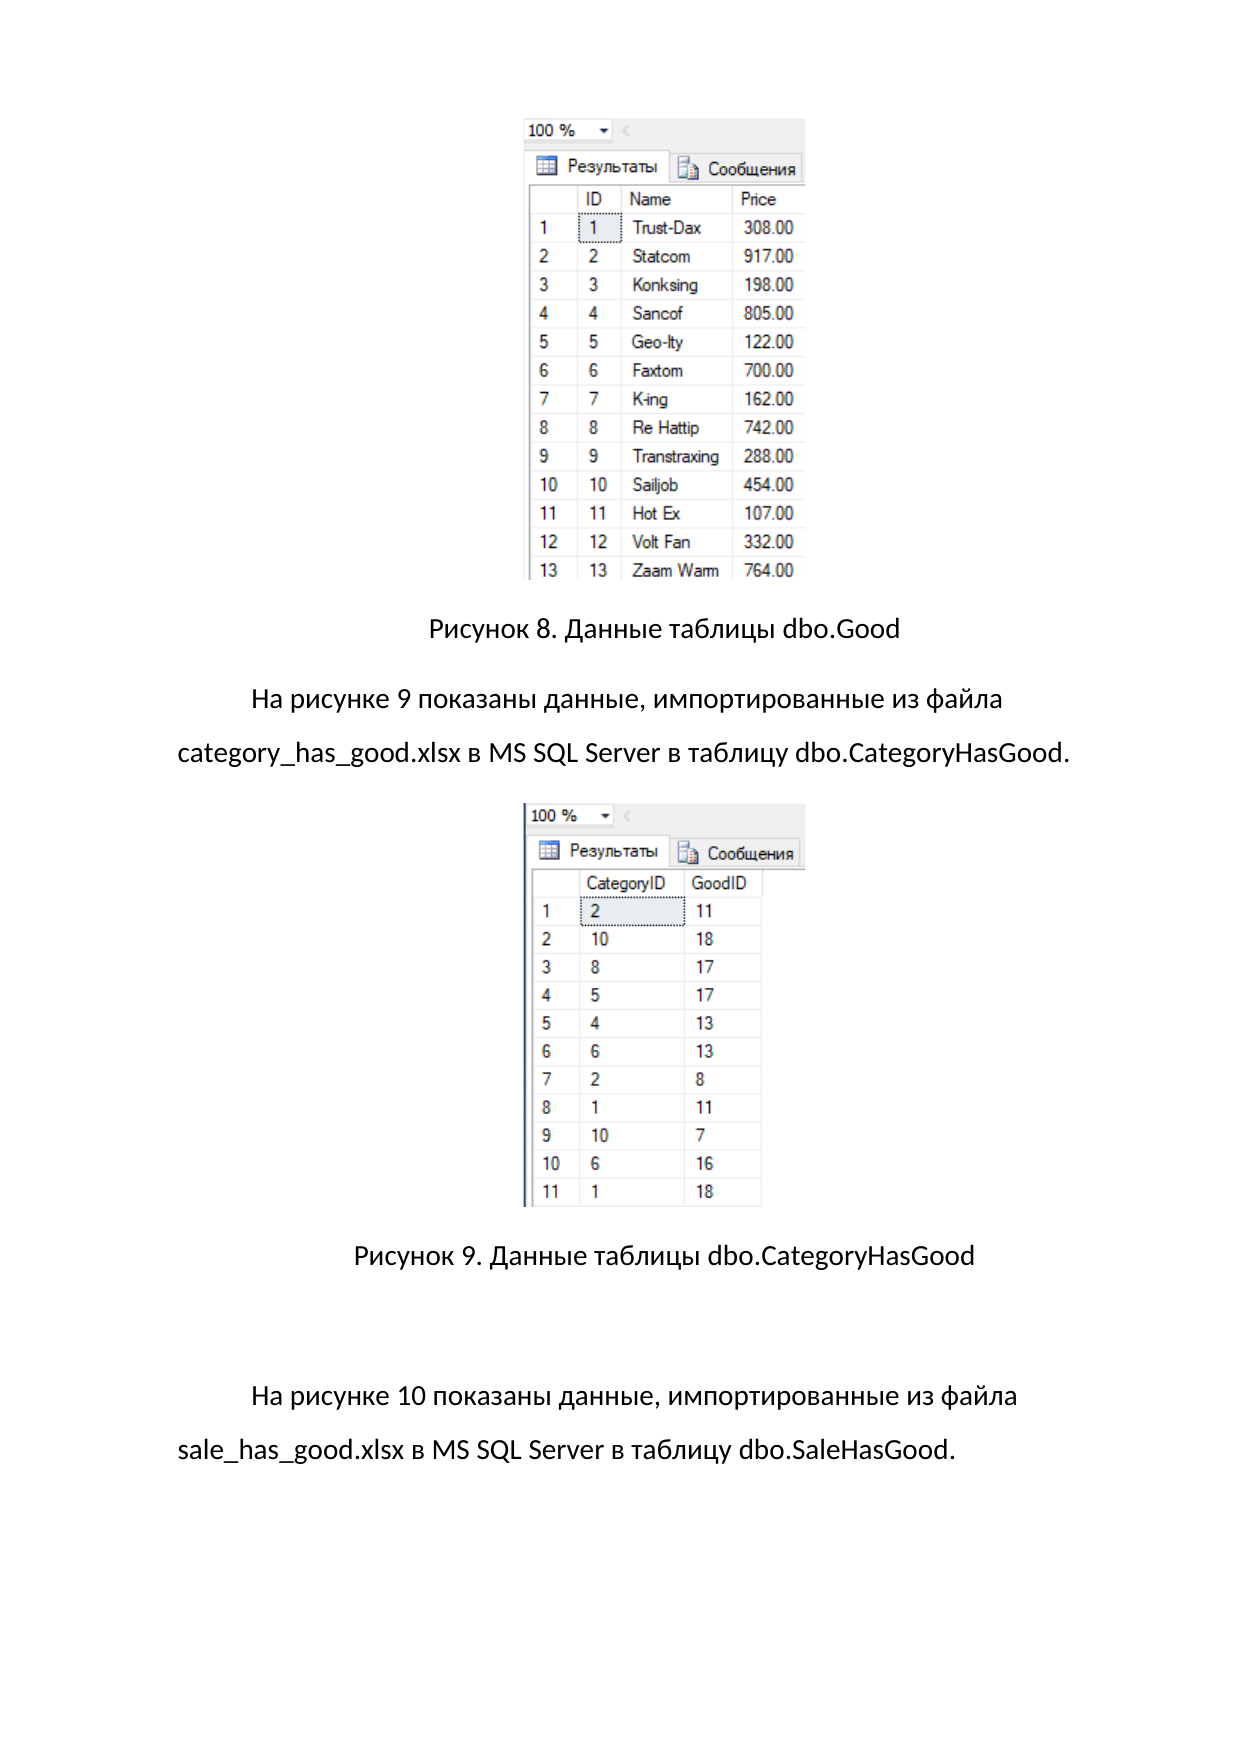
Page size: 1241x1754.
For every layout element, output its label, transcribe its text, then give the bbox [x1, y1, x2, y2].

picture [523, 803, 806, 1207]
picture [523, 118, 806, 580]
text На рисунке 10 показаны данные, импортированные из файла sale_has_good.xlsx в MS SQL Server в таблицу dbo.SaleHasGood. [177, 1377, 1152, 1467]
text Рисунок 8. Данные таблицы dbo.Good [177, 610, 1152, 646]
text Рисунок 9. Данные таблицы dbo.CategoryHasGood [177, 1237, 1152, 1273]
text На рисунке 9 показаны данные, импортированные из файла category_has_good.xlsx в MS SQL Server в таблицу dbo.CategoryHasGood. [177, 680, 1152, 769]
